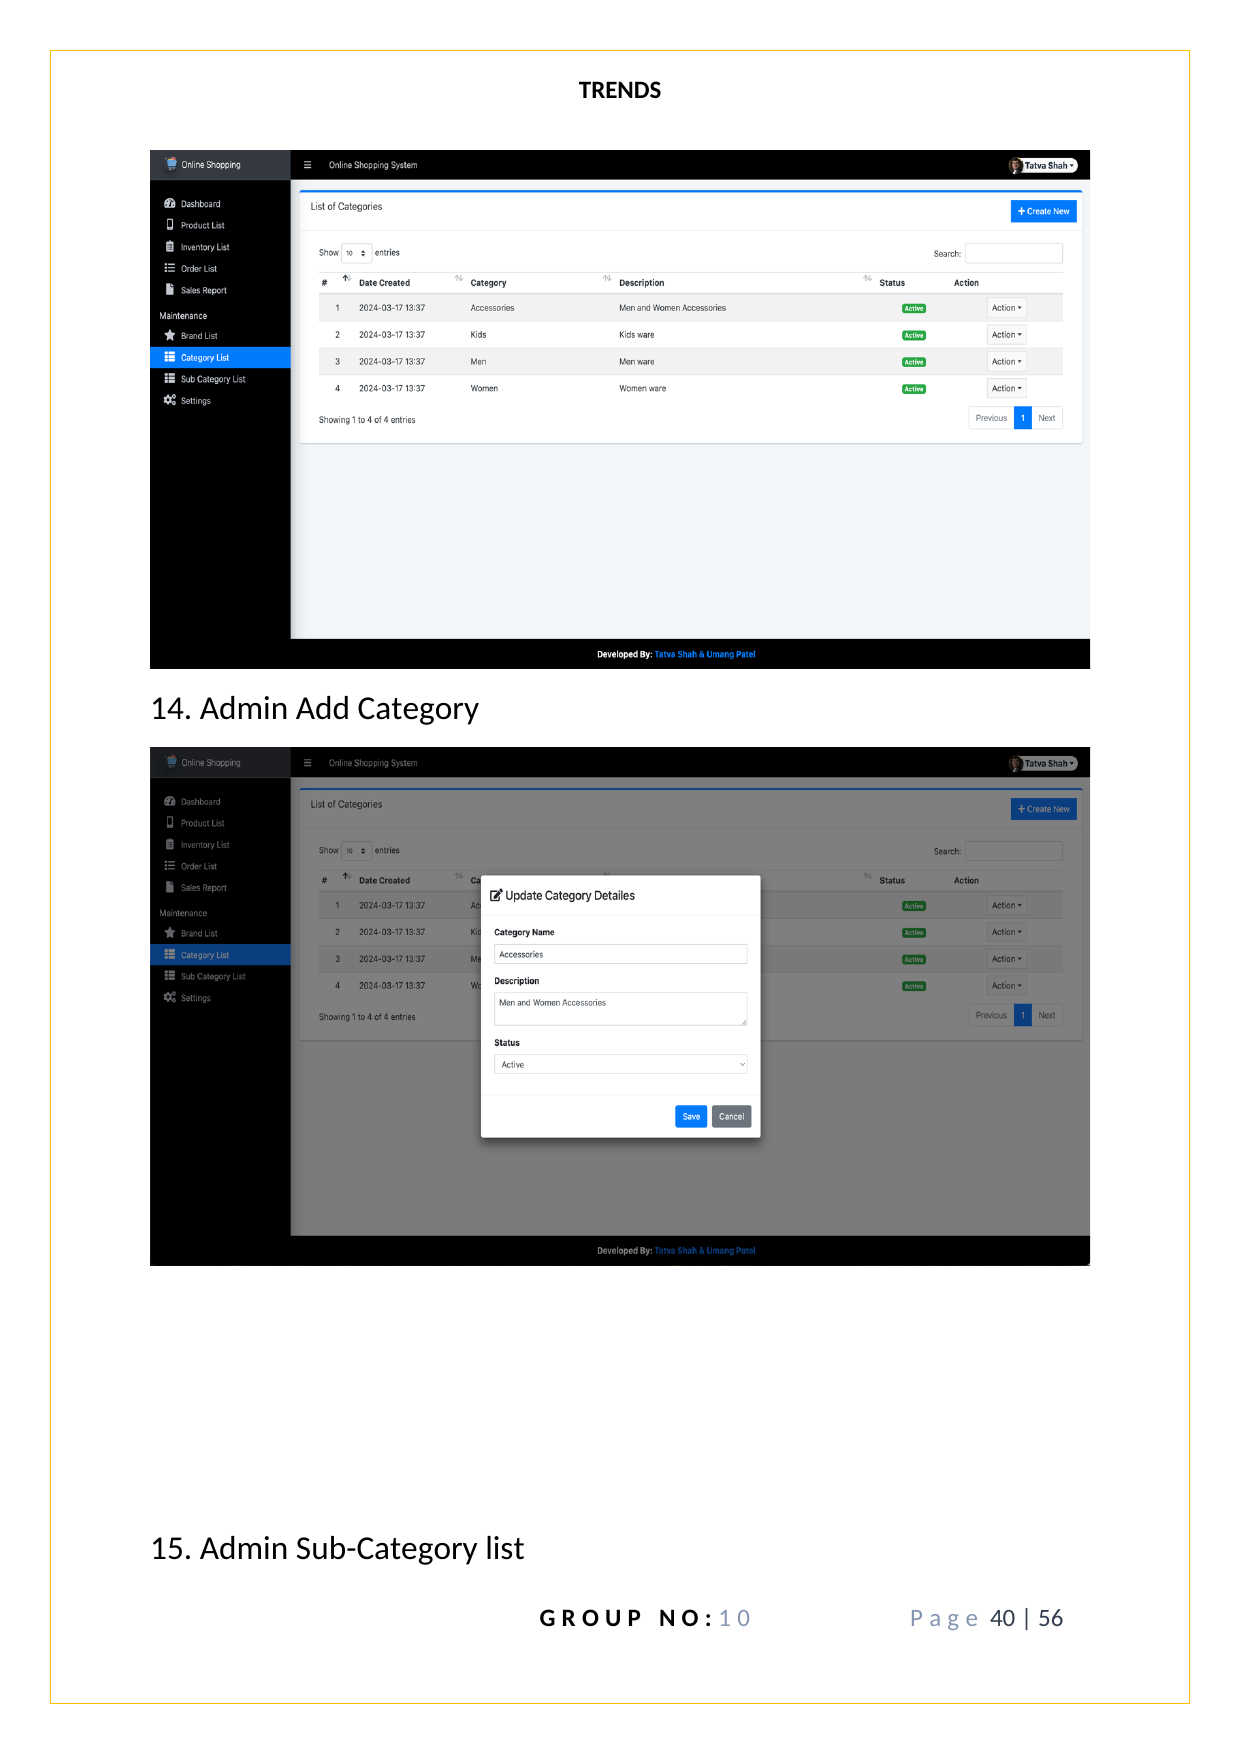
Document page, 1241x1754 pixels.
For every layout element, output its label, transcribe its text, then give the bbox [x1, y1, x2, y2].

text 15. Admin Sub-Category list [150, 1527, 1090, 1568]
text 14. Admin Add Category [150, 687, 1090, 728]
picture [150, 747, 1091, 1266]
picture [150, 150, 1091, 669]
